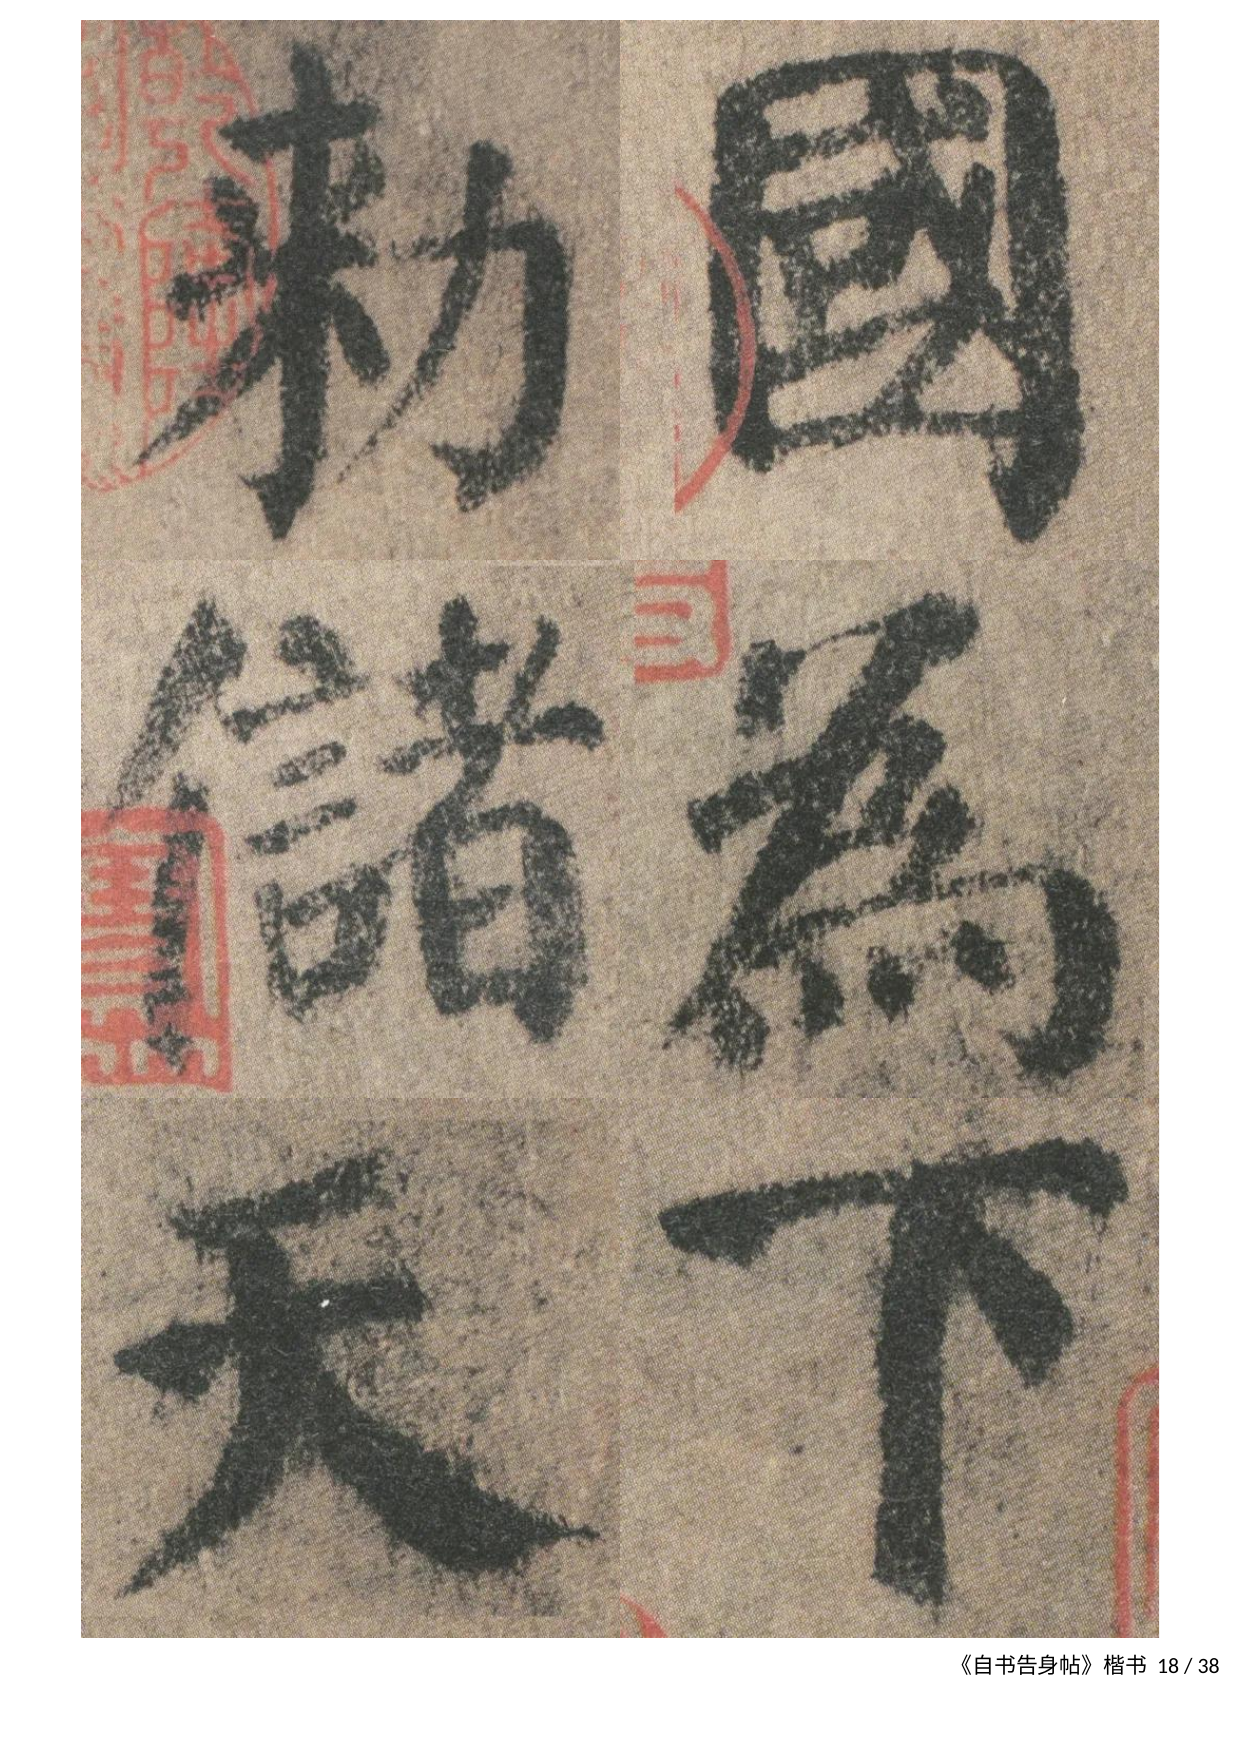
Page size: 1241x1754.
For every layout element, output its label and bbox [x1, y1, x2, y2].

picture [81, 20, 1160, 1638]
